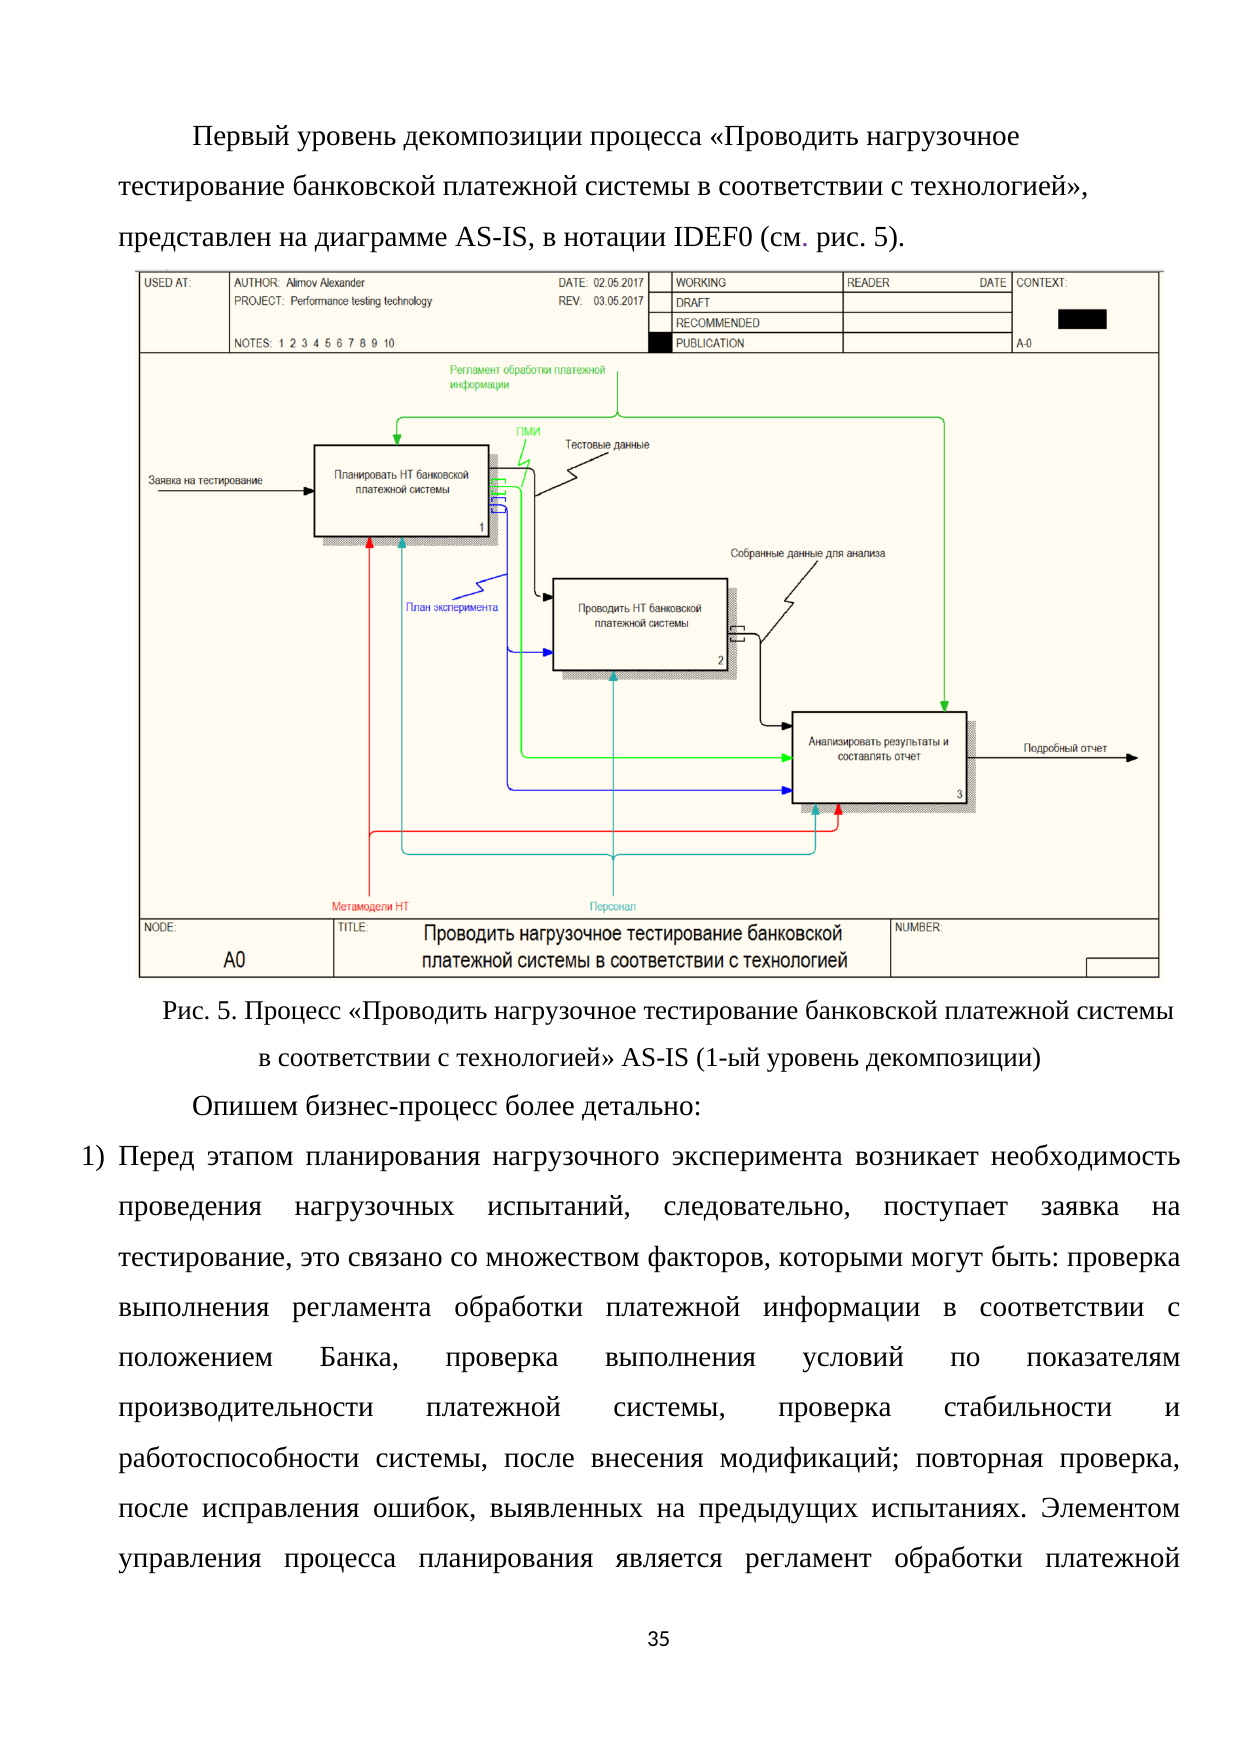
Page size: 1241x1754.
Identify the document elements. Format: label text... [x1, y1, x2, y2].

text Опишем бизнес-процесс более детально: [118, 1088, 1181, 1121]
picture [135, 269, 1165, 981]
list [81, 1138, 1181, 1574]
text Первый уровень декомпозиции процесса «Проводить нагрузочное тестирование банковской платежной системы в соответствии с технологией», представлен на диаграмме AS-IS, в нотации IDEF0 (см. рис. 5). [118, 118, 1181, 252]
text Рис. 5. Процесс «Проводить нагрузочное тестирование банковской платежной системы в соответствии с технологией» AS-IS (1-ый уровень декомпозиции) [118, 994, 1181, 1072]
